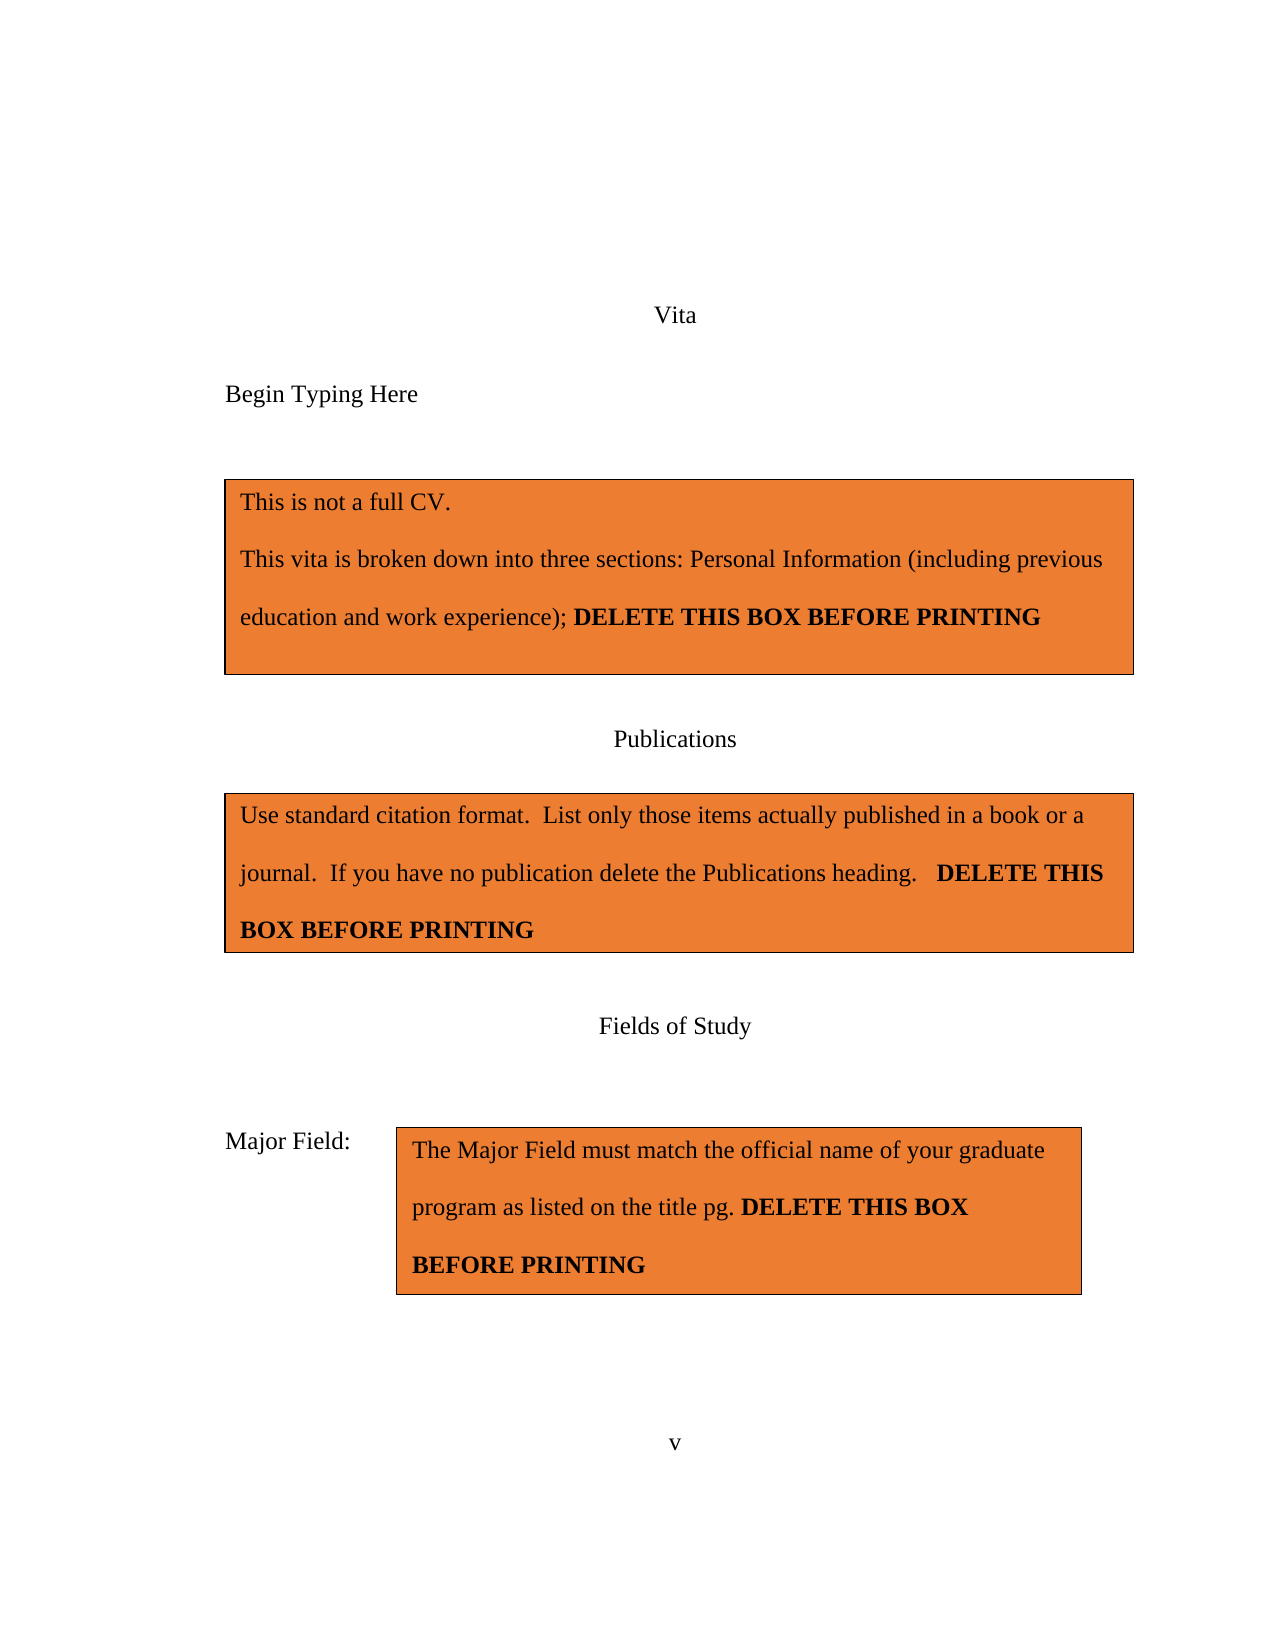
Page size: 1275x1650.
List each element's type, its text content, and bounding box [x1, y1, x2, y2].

text Major Field: [225, 1126, 1125, 1155]
text Begin Typing Here [225, 379, 1125, 407]
text Fields of Study [225, 1011, 1125, 1040]
subtitle Vita [225, 300, 1125, 329]
text Publications [225, 724, 1125, 752]
